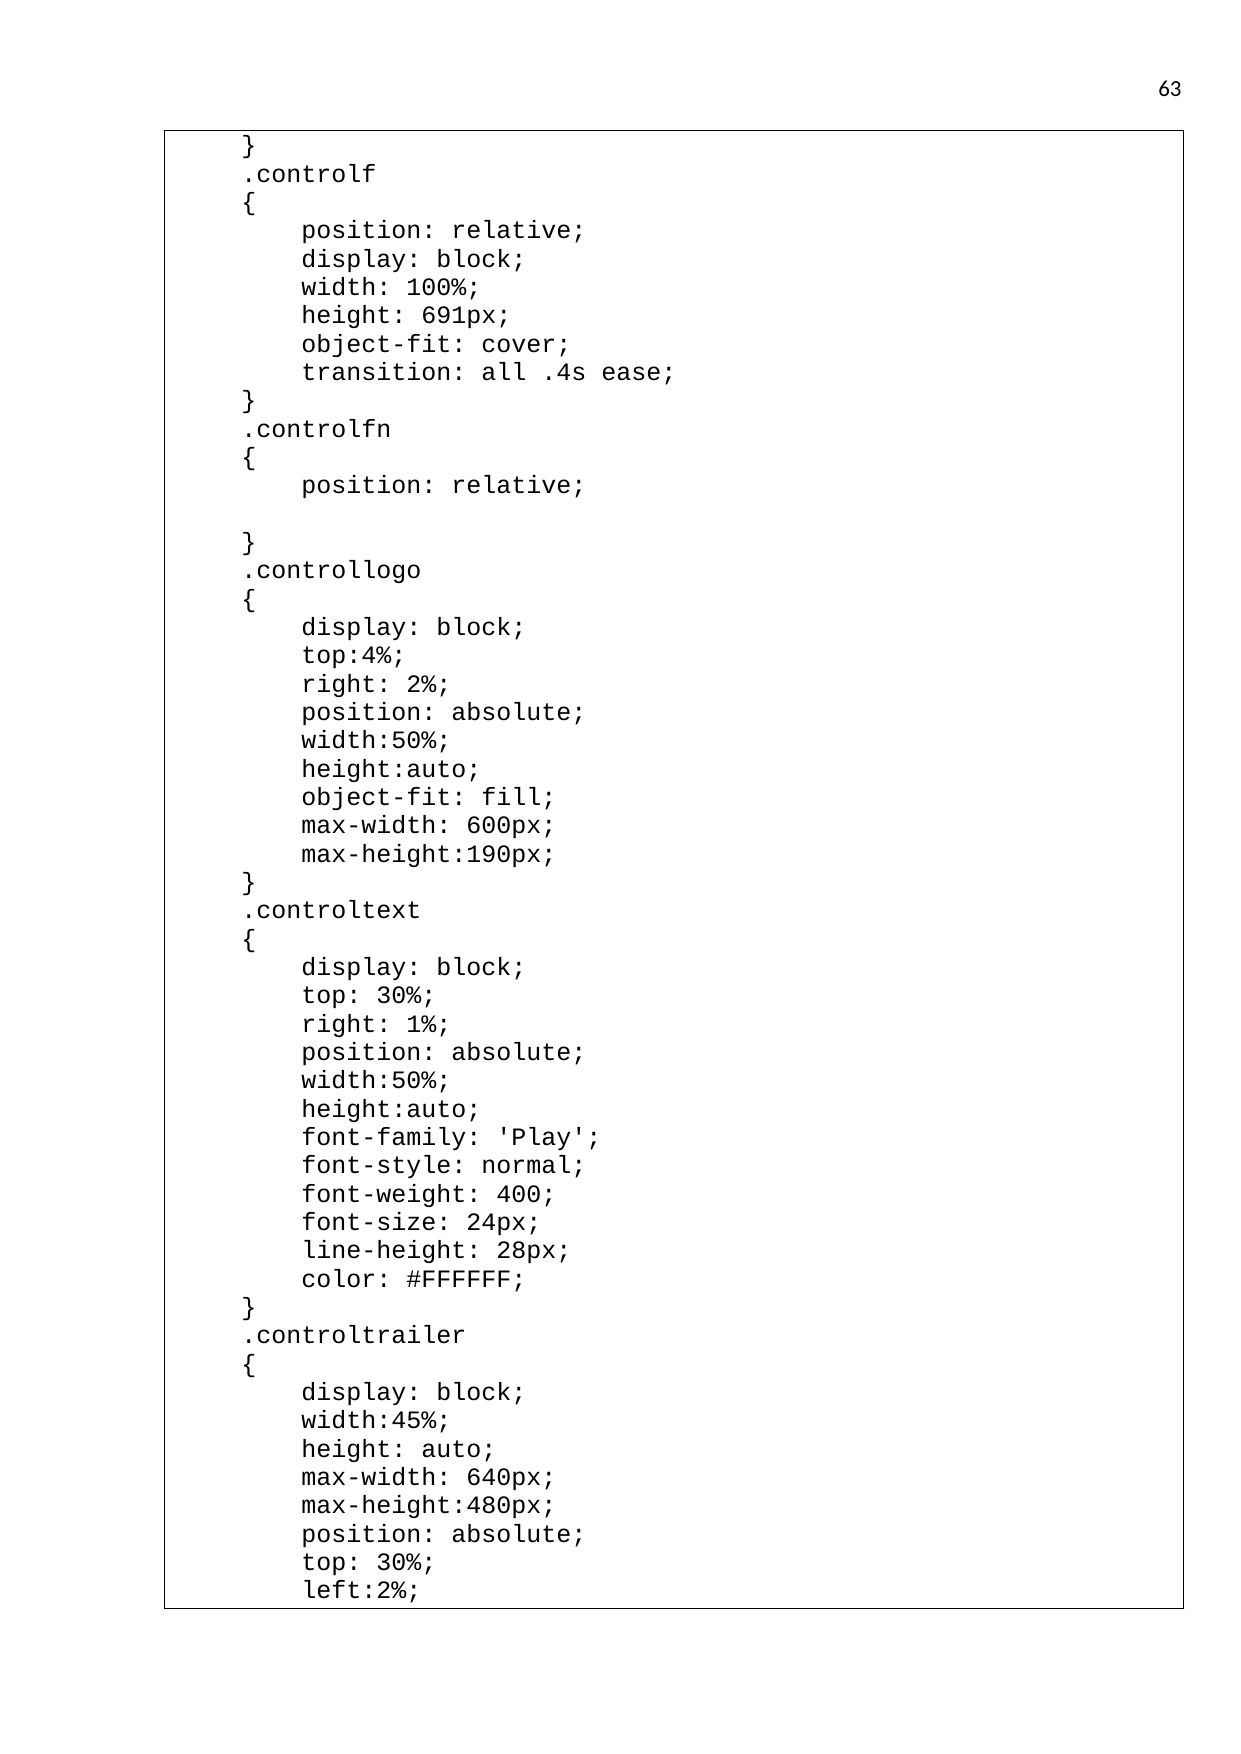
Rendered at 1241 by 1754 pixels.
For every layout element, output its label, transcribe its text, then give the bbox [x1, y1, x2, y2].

text object-fit: fill; [165, 782, 1183, 810]
text width: 100%; [165, 272, 1183, 300]
text .controltrailer [165, 1320, 1183, 1348]
text width:50%; [165, 725, 1183, 753]
text } [165, 131, 1183, 158]
text } [165, 1292, 1183, 1320]
text top:4%; [165, 640, 1183, 668]
text { [165, 923, 1183, 952]
text font-weight: 400; [165, 1178, 1183, 1207]
text height: 691px; [165, 300, 1183, 328]
text display: block; [165, 1377, 1183, 1405]
text display: block; [165, 243, 1183, 272]
text position: absolute; [165, 697, 1183, 725]
text font-style: normal; [165, 1150, 1183, 1178]
text .controltext [165, 895, 1183, 923]
text object-fit: cover; [165, 328, 1183, 357]
text max-width: 600px; [165, 810, 1183, 838]
text { [165, 583, 1183, 612]
text position: relative; [165, 470, 1183, 498]
text max-height:190px; [165, 838, 1183, 867]
text { [165, 442, 1183, 470]
text position: absolute; [165, 1518, 1183, 1547]
text .controlf [165, 158, 1183, 187]
text width:50%; [165, 1065, 1183, 1093]
text .controlfn [165, 413, 1183, 442]
text { [165, 187, 1183, 215]
text { [165, 1348, 1183, 1377]
text height:auto; [165, 753, 1183, 782]
text display: block; [165, 612, 1183, 640]
text font-family: 'Play'; [165, 1122, 1183, 1150]
text max-width: 640px; [165, 1462, 1183, 1490]
text left:2%; [165, 1575, 1183, 1608]
text .controllogo [165, 555, 1183, 583]
text right: 1%; [165, 1008, 1183, 1037]
text display: block; [165, 952, 1183, 980]
text } [165, 527, 1183, 555]
text top: 30%; [165, 980, 1183, 1008]
text } [165, 385, 1183, 413]
text } [165, 867, 1183, 895]
text max-height:480px; [165, 1490, 1183, 1518]
text color: #FFFFFF; [165, 1263, 1183, 1292]
text width:45%; [165, 1405, 1183, 1433]
text line-height: 28px; [165, 1235, 1183, 1263]
text position: absolute; [165, 1037, 1183, 1065]
text font-size: 24px; [165, 1207, 1183, 1235]
text height:auto; [165, 1093, 1183, 1122]
text position: relative; [165, 215, 1183, 243]
text transition: all .4s ease; [165, 357, 1183, 385]
text top: 30%; [165, 1547, 1183, 1575]
text right: 2%; [165, 668, 1183, 697]
text height: auto; [165, 1433, 1183, 1462]
